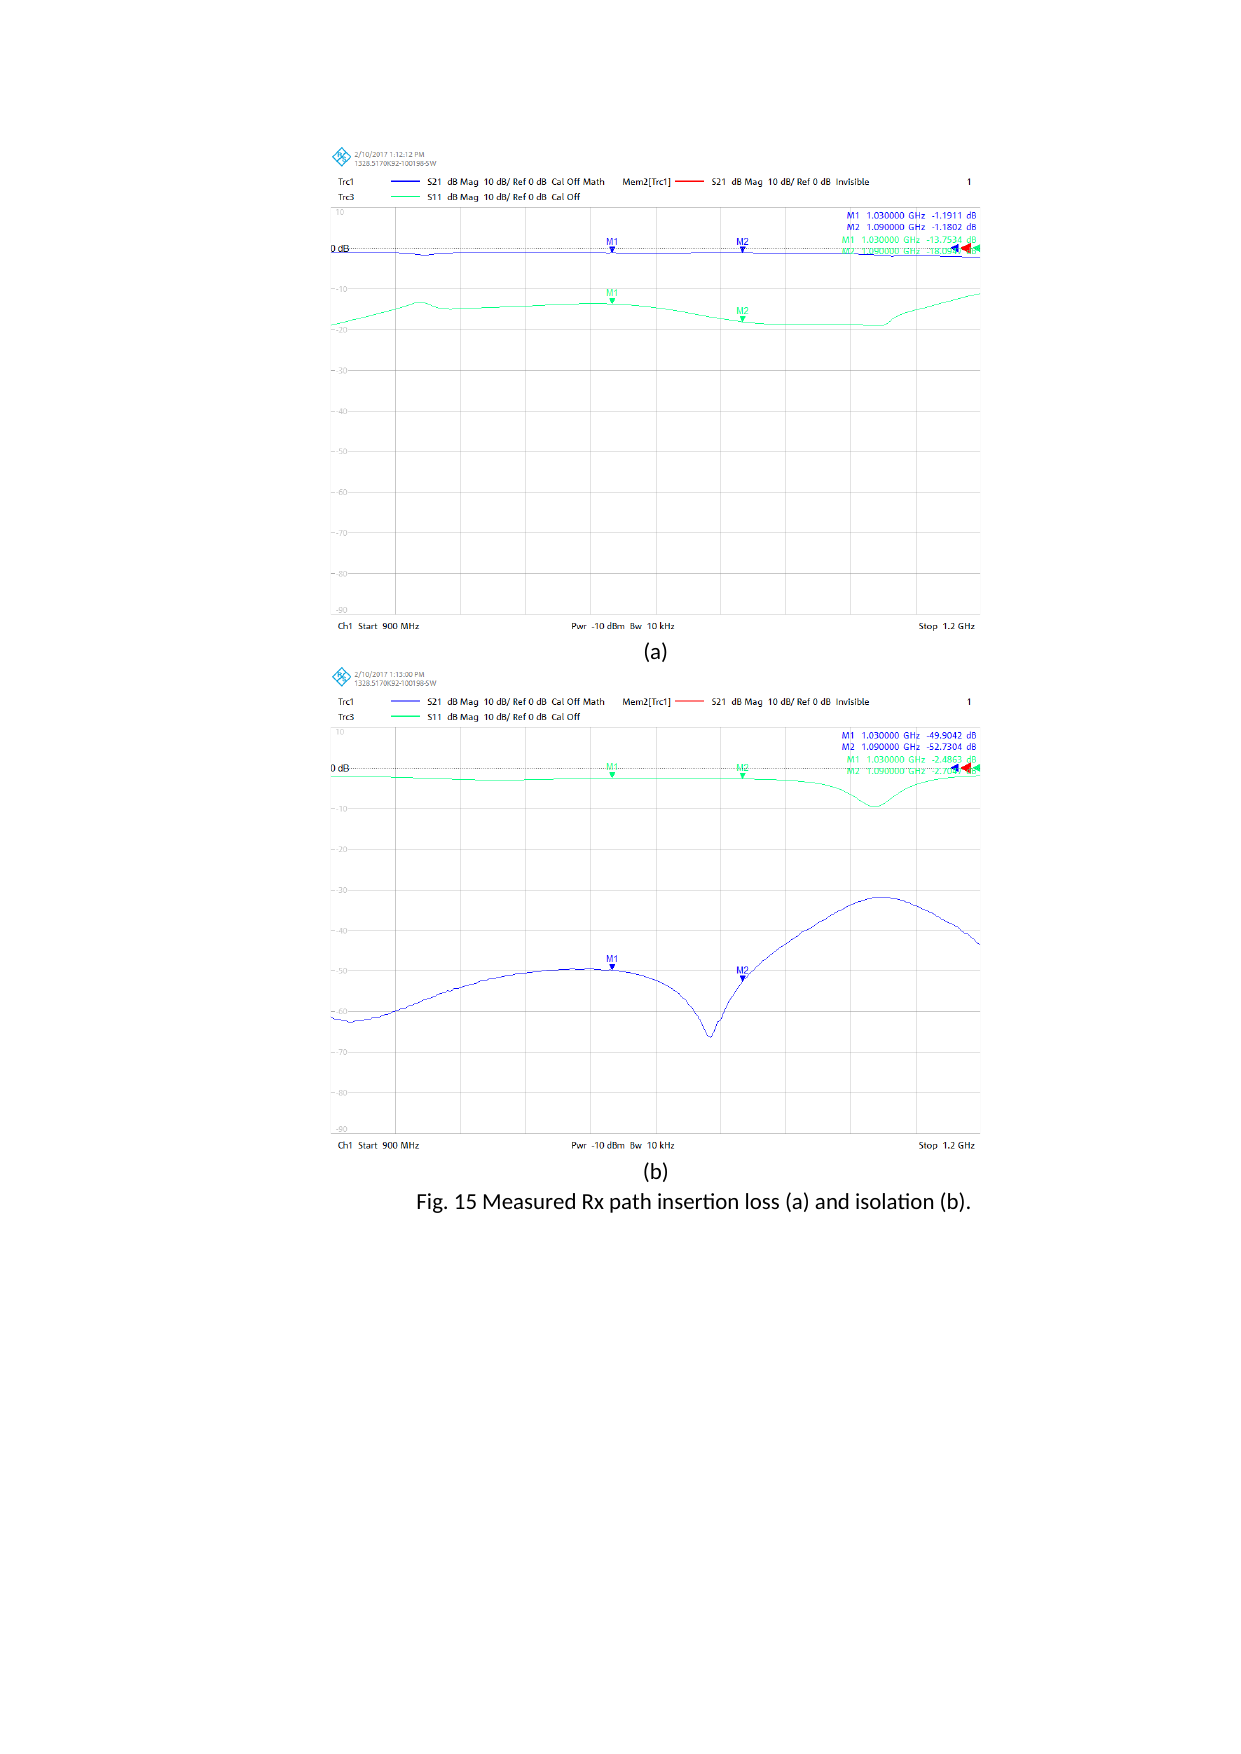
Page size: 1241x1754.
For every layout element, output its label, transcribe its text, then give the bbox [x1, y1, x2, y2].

picture [330, 667, 981, 1155]
text Fig. 15 Measured Rx path insertion loss (a) and isolation (b). [266, 1187, 1093, 1215]
picture [330, 147, 981, 636]
text (b) [218, 1157, 1093, 1185]
text (a) [218, 637, 1093, 665]
